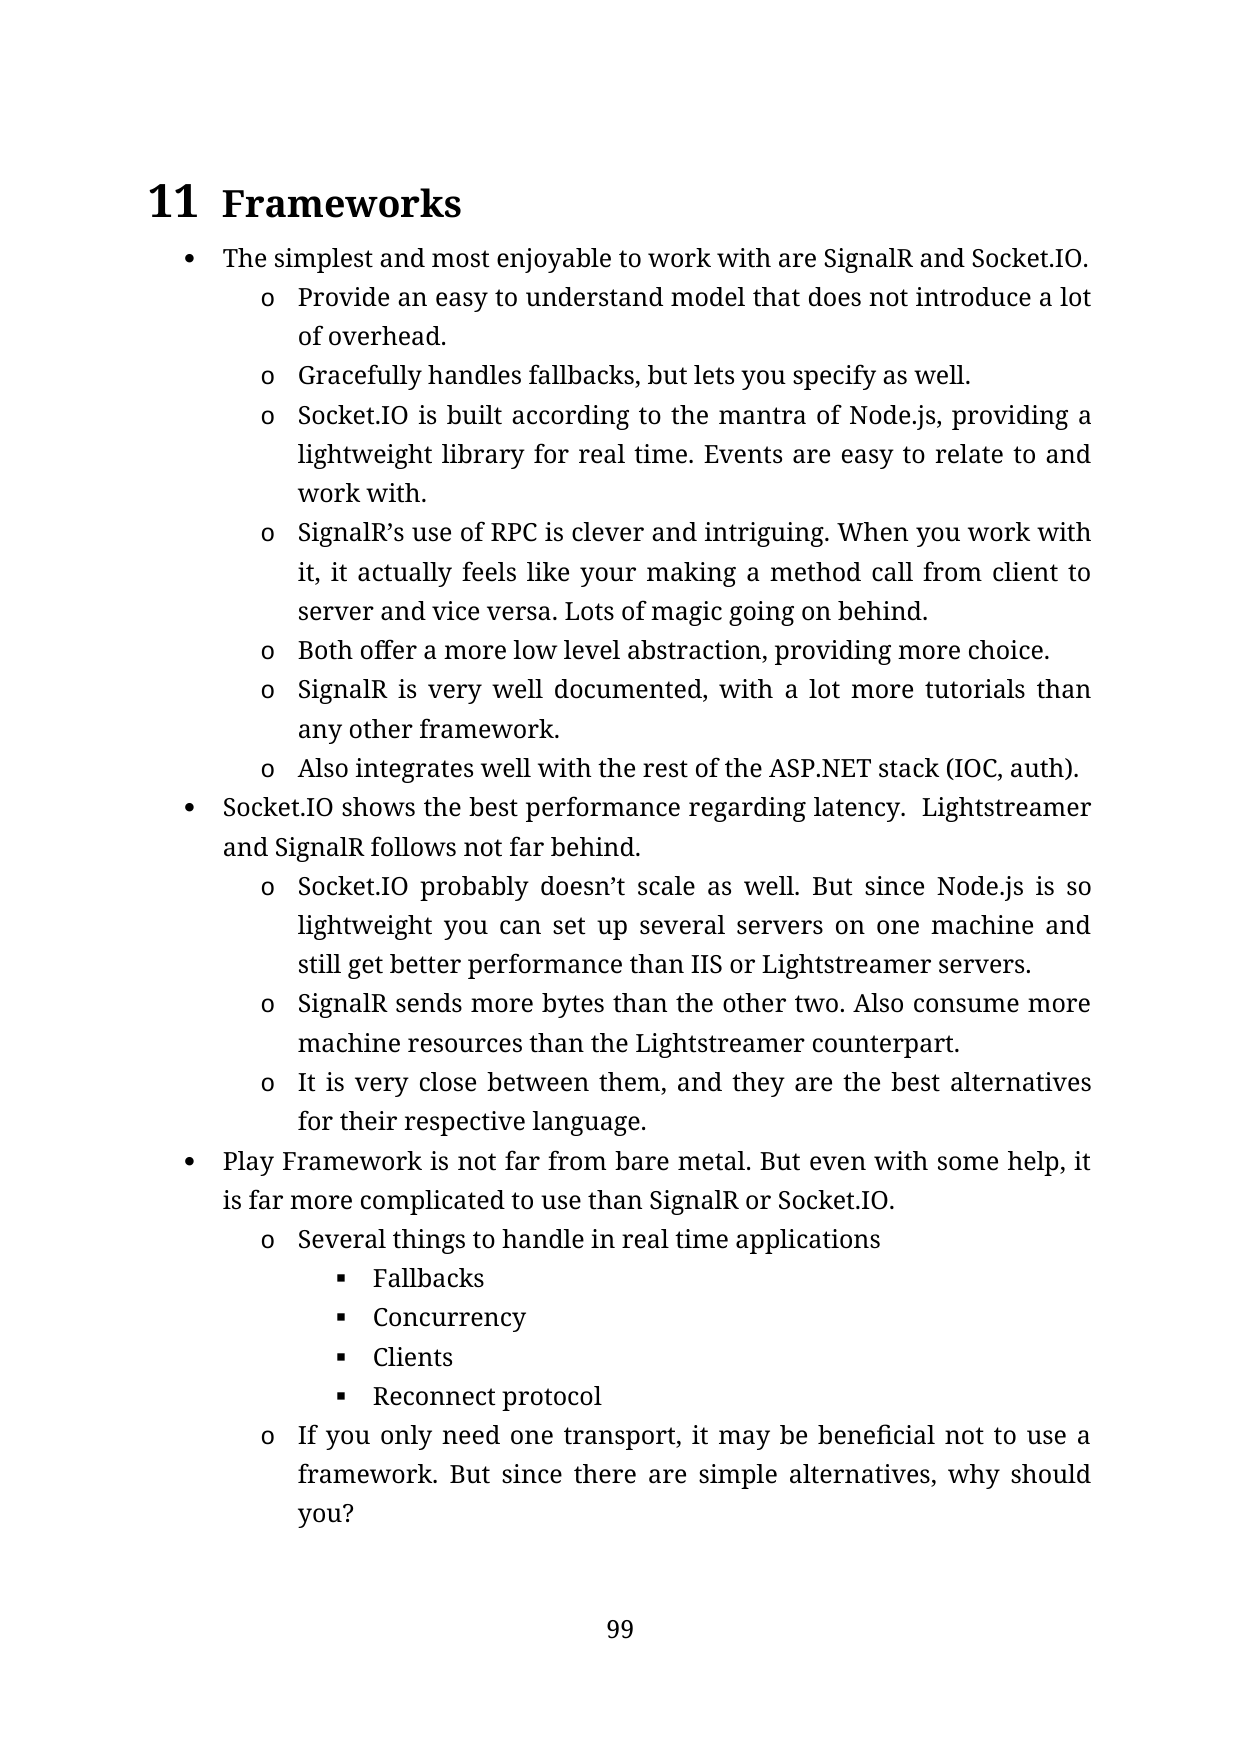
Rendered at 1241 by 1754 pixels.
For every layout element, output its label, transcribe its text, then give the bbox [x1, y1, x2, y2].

list If you only need one transport, it may be beneficial not to use a framework. But since there are simple alternatives, why should you? [260, 1417, 1092, 1530]
list Both offer a more low level abstraction, providing more choice. [260, 633, 1092, 667]
subtitle Frameworks [148, 168, 1092, 231]
list SignalR is very well documented, with a lot more tutorials than any other framework. [260, 672, 1092, 746]
list Provide an easy to understand model that does not introduce a lot of overhead. [260, 279, 1092, 353]
list Fallbacks [335, 1261, 1092, 1295]
list Clients [335, 1339, 1092, 1373]
list It is very close between them, and they are the best alternatives for their respective language. [260, 1064, 1092, 1138]
list Socket.IO probably doesn’t scale as well. But since Node.js is so lightweight you can set up several servers on one machine and still get better performance than IIS or Lightstreamer servers. [260, 868, 1092, 981]
list Reconnect protocol [335, 1378, 1092, 1412]
list Socket.IO is built according to the mantra of Node.js, providing a lightweight library for real time. Events are easy to relate to and work with. [260, 397, 1092, 510]
list Socket.IO shows the best performance regarding latency. Lightstreamer and SignalR follows not far behind. [185, 790, 1092, 863]
list SignalR sends more bytes than the other two. Also consume more machine resources than the Lightstreamer counterpart. [260, 986, 1092, 1059]
list Concurrency [335, 1300, 1092, 1334]
list The simplest and most enjoyable to work with are SignalR and Socket.IO. [185, 240, 1092, 274]
list Several things to handle in real time applications [260, 1221, 1092, 1256]
list Gracefully handles fallbacks, but lets you specify as well. [260, 358, 1092, 392]
list Also integrates well with the rest of the ASP.NET stack (IOC, auth). [260, 751, 1092, 785]
list Play Framework is not far from bare metal. But even with some help, it is far more complicated to use than SignalR or Socket.IO. [185, 1143, 1092, 1216]
list SignalR’s use of RPC is clever and intriguing. When you work with it, it actually feels like your making a method call from client to server and vice versa. Lots of magic going on behind. [260, 515, 1092, 628]
